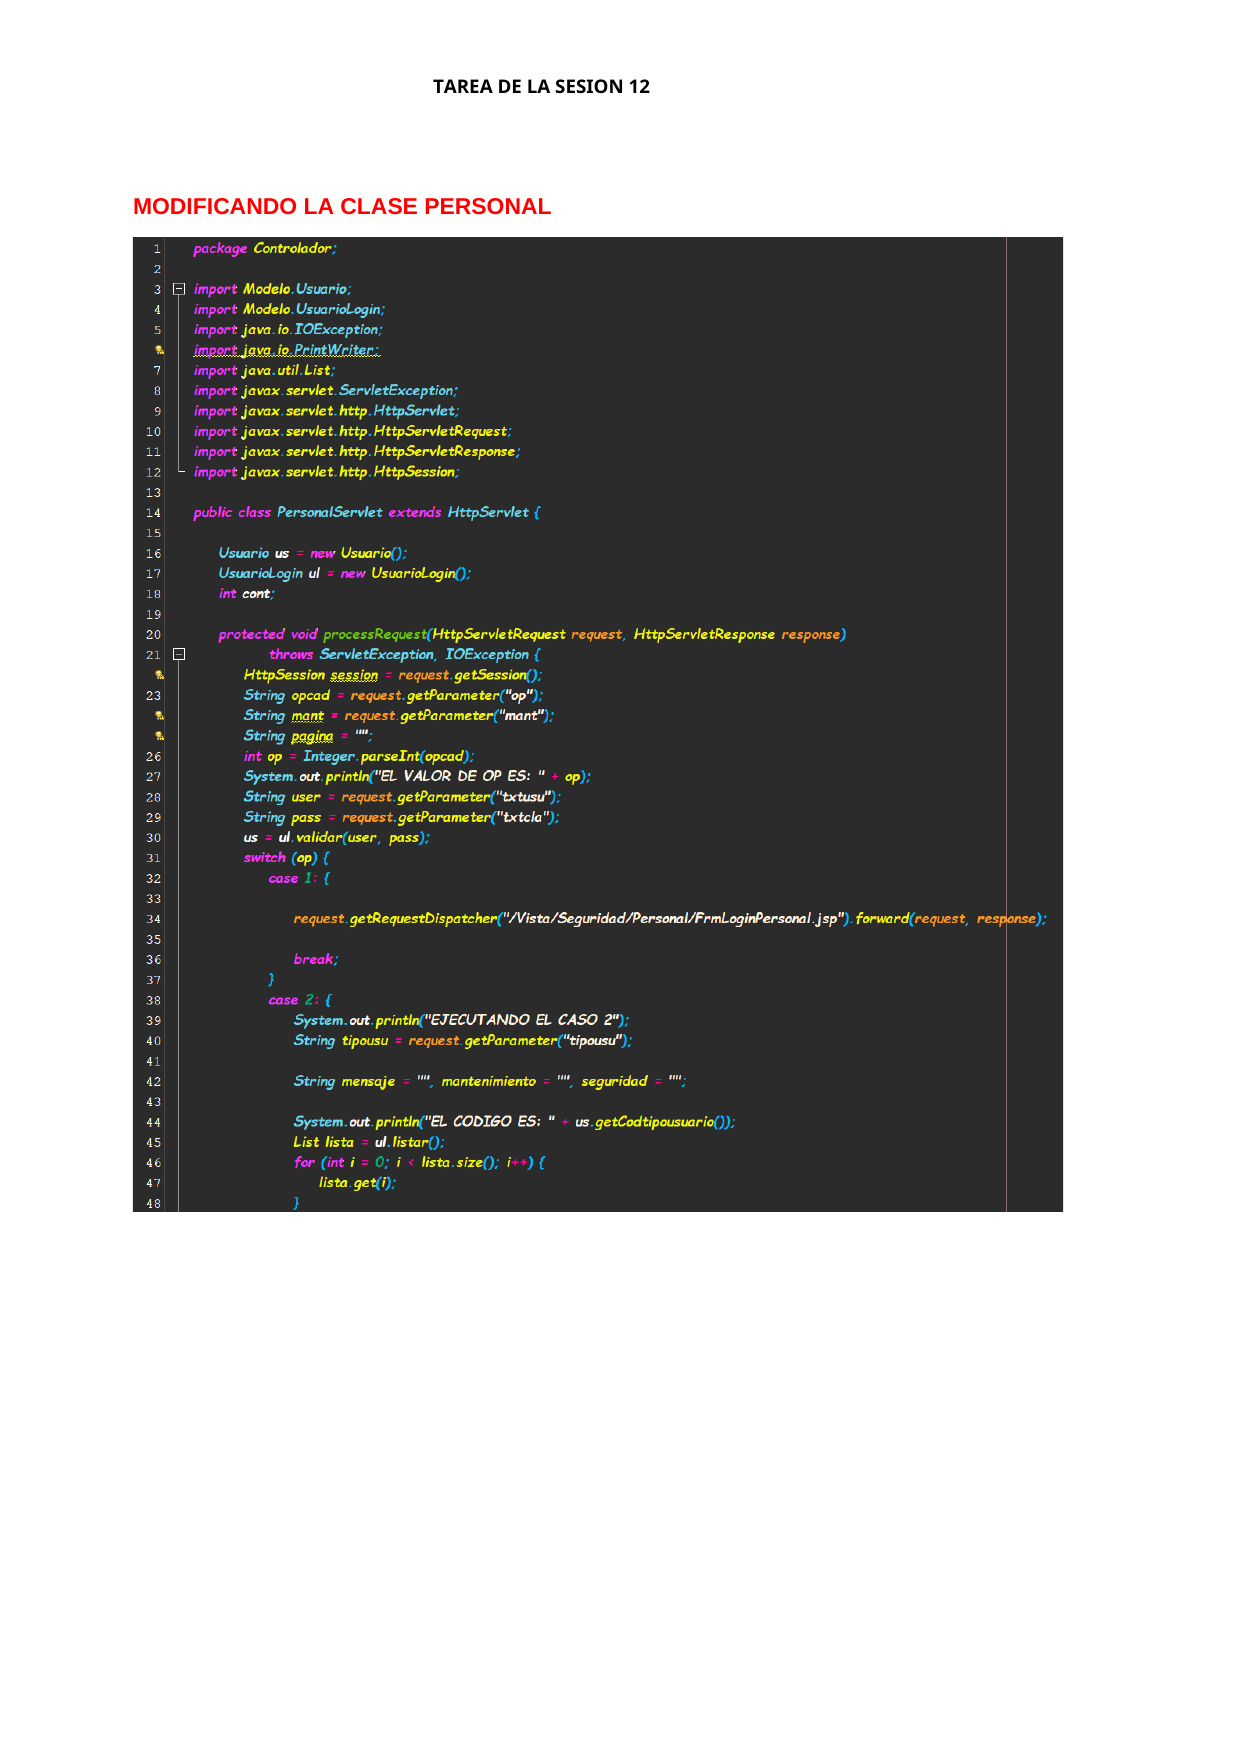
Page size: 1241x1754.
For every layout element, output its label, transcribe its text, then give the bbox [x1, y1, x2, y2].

text MODIFICANDO LA CLASE PERSONAL [133, 193, 1063, 219]
picture [132, 237, 1064, 1212]
